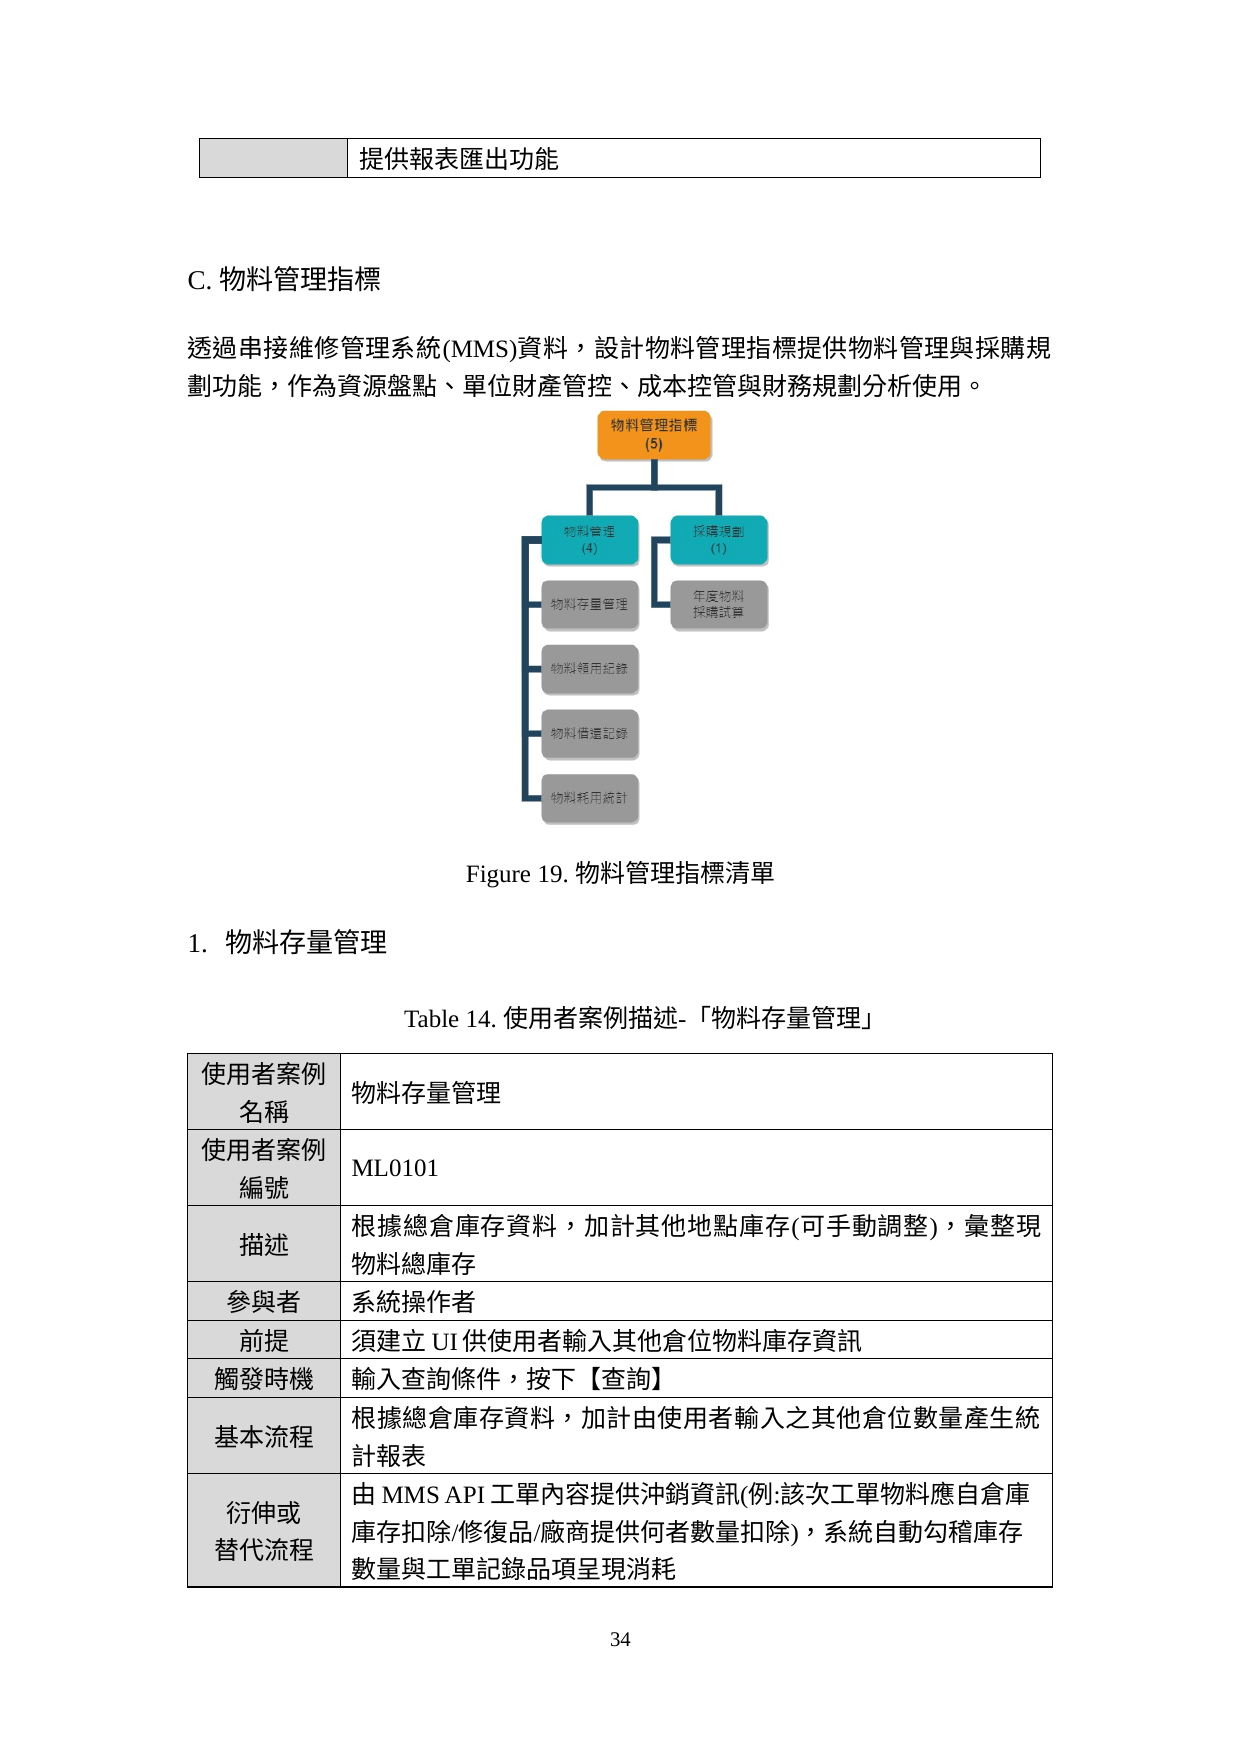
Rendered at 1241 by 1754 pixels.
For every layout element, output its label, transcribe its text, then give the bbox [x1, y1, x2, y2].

table_cell 由MMS API工單內容提供沖銷資訊(例:該次工單物料應自倉庫庫存扣除/修復品/廠商提供何者數量扣除)，系統自動勾稽庫存數量與工單記錄品項呈現消耗 [341, 1474, 1052, 1586]
text C. 物料管理指標 [187, 240, 1053, 315]
text Table 14. 使用者案例描述-「物料存量管理」 [187, 997, 1053, 1035]
table_cell 根據總倉庫存資料，加計其他地點庫存(可手動調整)，彙整現物料總庫存 [341, 1206, 1052, 1281]
table_cell 參與者 [188, 1282, 340, 1320]
table_cell 前提 [188, 1321, 340, 1358]
table_cell ML0101 [341, 1130, 1052, 1205]
table_cell 基本流程 [188, 1398, 340, 1473]
table_cell 輸入查詢條件，按下【查詢】 [341, 1359, 1052, 1397]
table_cell 根據總倉庫存資料，加計由使用者輸入之其他倉位數量產生統計報表 [341, 1398, 1052, 1473]
text 透過串接維修管理系統(MMS)資料，設計物料管理指標提供物料管理與採購規劃功能，作為資源盤點、單位財產管控、成本控管與財務規劃分析使用。 [187, 328, 1053, 403]
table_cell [348, 139, 1040, 177]
table_cell 使用者案例 編號 [188, 1130, 340, 1205]
table_cell 觸發時機 [188, 1359, 340, 1397]
table_cell 系統操作者 [341, 1282, 1052, 1320]
table_header 使用者案例 名稱 [188, 1054, 340, 1129]
picture [513, 402, 777, 833]
table_cell 結束狀態 [200, 139, 347, 177]
text Figure 19. 物料管理指標清單 [187, 853, 1053, 890]
table_header 物料存量管理 [341, 1054, 1052, 1129]
table_cell 描述 [188, 1206, 340, 1281]
table_cell 須建立UI供使用者輸入其他倉位物料庫存資訊 [341, 1321, 1052, 1358]
table_cell 衍伸或 替代流程 [188, 1474, 340, 1586]
list 物料存量管理 [187, 903, 1053, 978]
